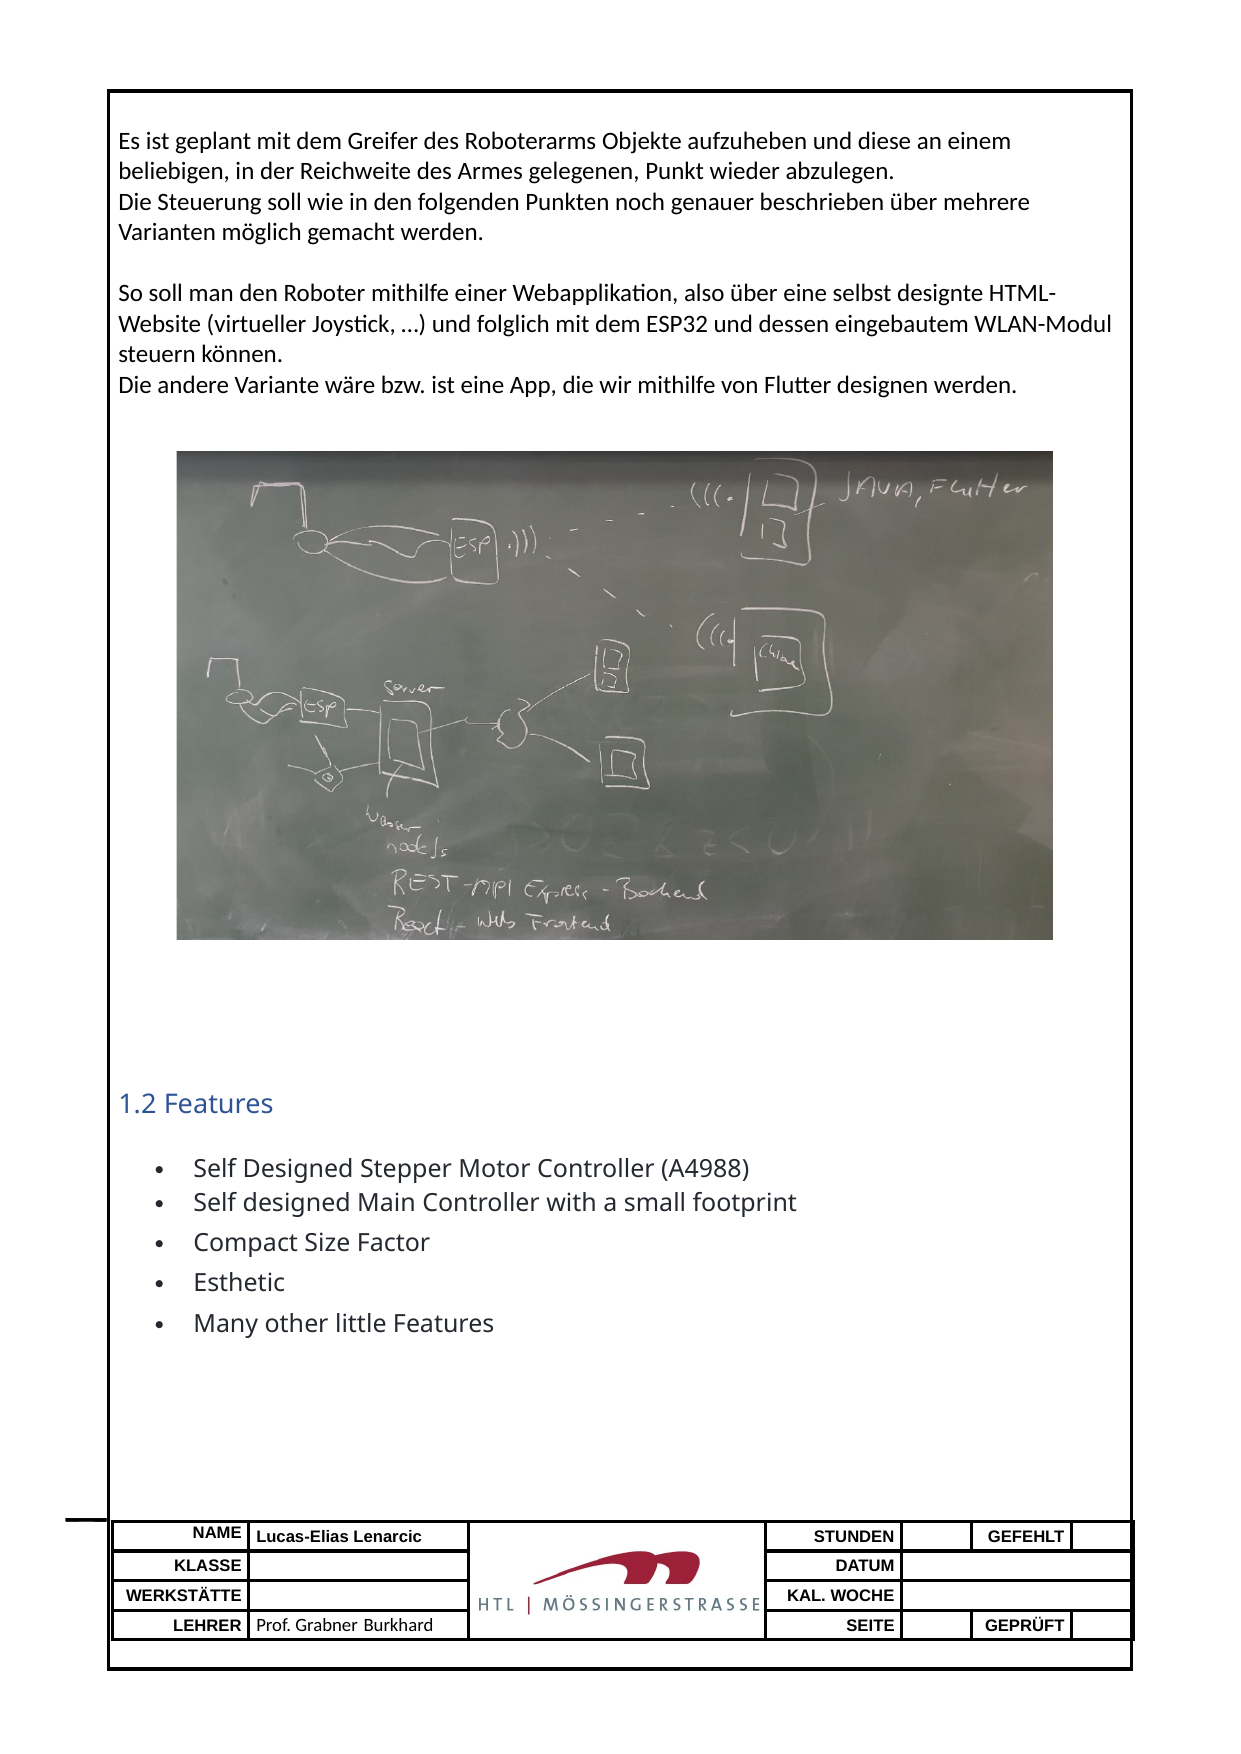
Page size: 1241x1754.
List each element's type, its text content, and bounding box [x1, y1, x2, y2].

picture [475, 1545, 763, 1616]
text Die Steuerung soll wie in den folgenden Punkten noch genauer beschrieben über mehrere Varianten möglich gemacht werden. [118, 186, 1122, 247]
text So soll man den Roboter mithilfe einer Webapplikation, also über eine selbst designte HTML-Website (virtueller Joystick, …) und folglich mit dem ESP32 und dessen eingebautem WLAN-Modul steuern können. Die andere Variante wäre bzw. ist eine App, die wir mithilfe von Flutter designen werden. [118, 247, 1122, 400]
list Compact Size Factor [156, 1224, 1122, 1259]
list Self designed Main Controller with a small footprint [156, 1184, 1122, 1218]
list Esthetic [156, 1265, 1122, 1299]
subtitle 1.2 Features [118, 1084, 1122, 1121]
list Many other little Features [156, 1305, 1122, 1339]
text Es ist geplant mit dem Greifer des Roboterarms Objekte aufzuheben und diese an einem beliebigen, in der Reichweite des Armes gelegenen, Punkt wieder abzulegen. [118, 125, 1122, 186]
picture [176, 451, 1053, 940]
list Self Designed Stepper Motor Controller (A4988) [156, 1150, 1122, 1184]
